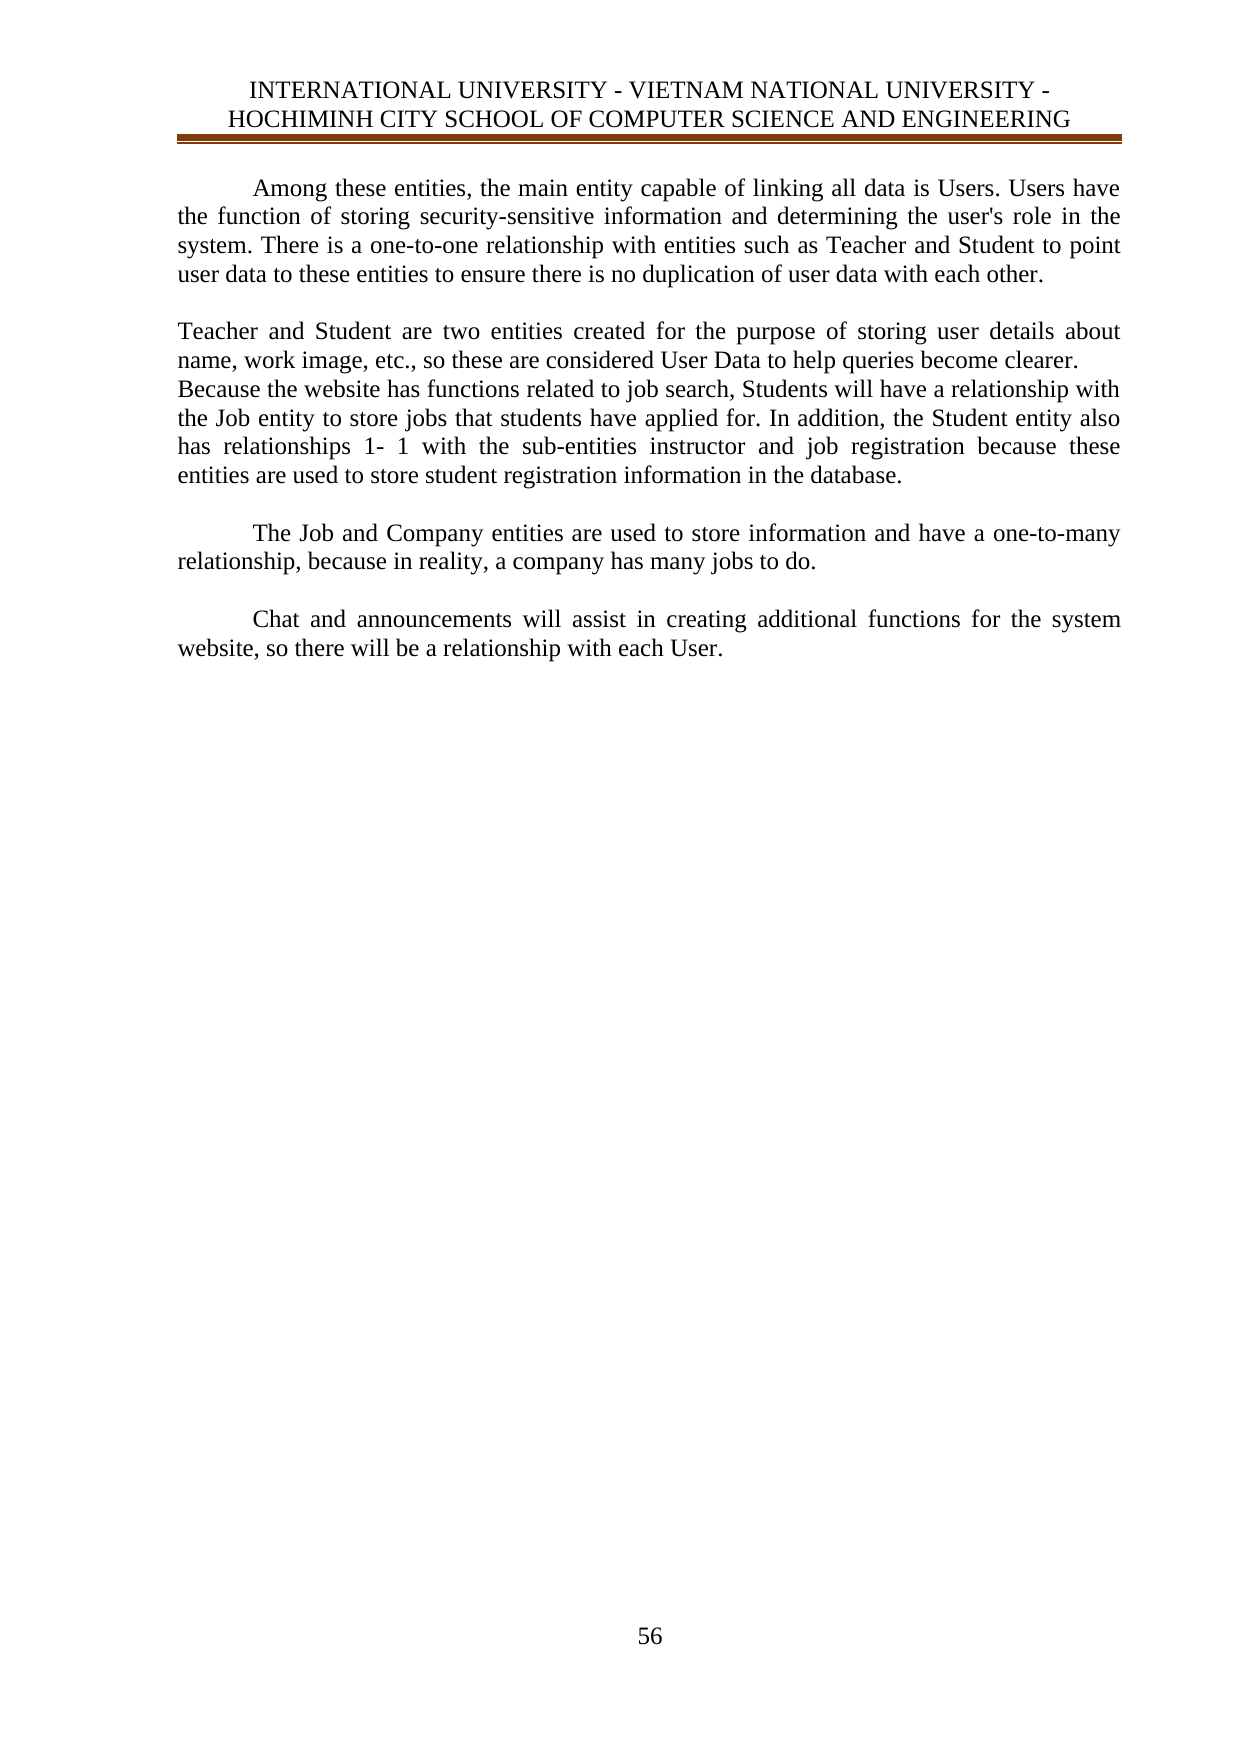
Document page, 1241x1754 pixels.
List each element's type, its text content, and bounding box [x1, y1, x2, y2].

text Among these entities, the main entity capable of linking all data is Users. Users have the function of storing security-sensitive information and determining the user's role in the system. There is a one-to-one relationship with entities such as Teacher and Student to point user data to these entities to ensure there is no duplication of user data with each other. [177, 173, 1122, 288]
text Because the website has functions related to job search, Students will have a relationship with the Job entity to store jobs that students have applied for. In addition, the Student entity also has relationships 1- 1 with the sub-entities instructor and job registration because these entities are used to store student registration information in the database. [177, 374, 1122, 489]
text Chat and announcements will assist in creating additional functions for the system website, so there will be a relationship with each User. [177, 604, 1122, 661]
text The Job and Company entities are used to store information and have a one-to-many relationship, because in reality, a company has many jobs to do. [177, 518, 1122, 575]
text Teacher and Student are two entities created for the purpose of storing user details about name, work image, etc., so these are considered User Data to help queries become clearer. [177, 316, 1122, 374]
